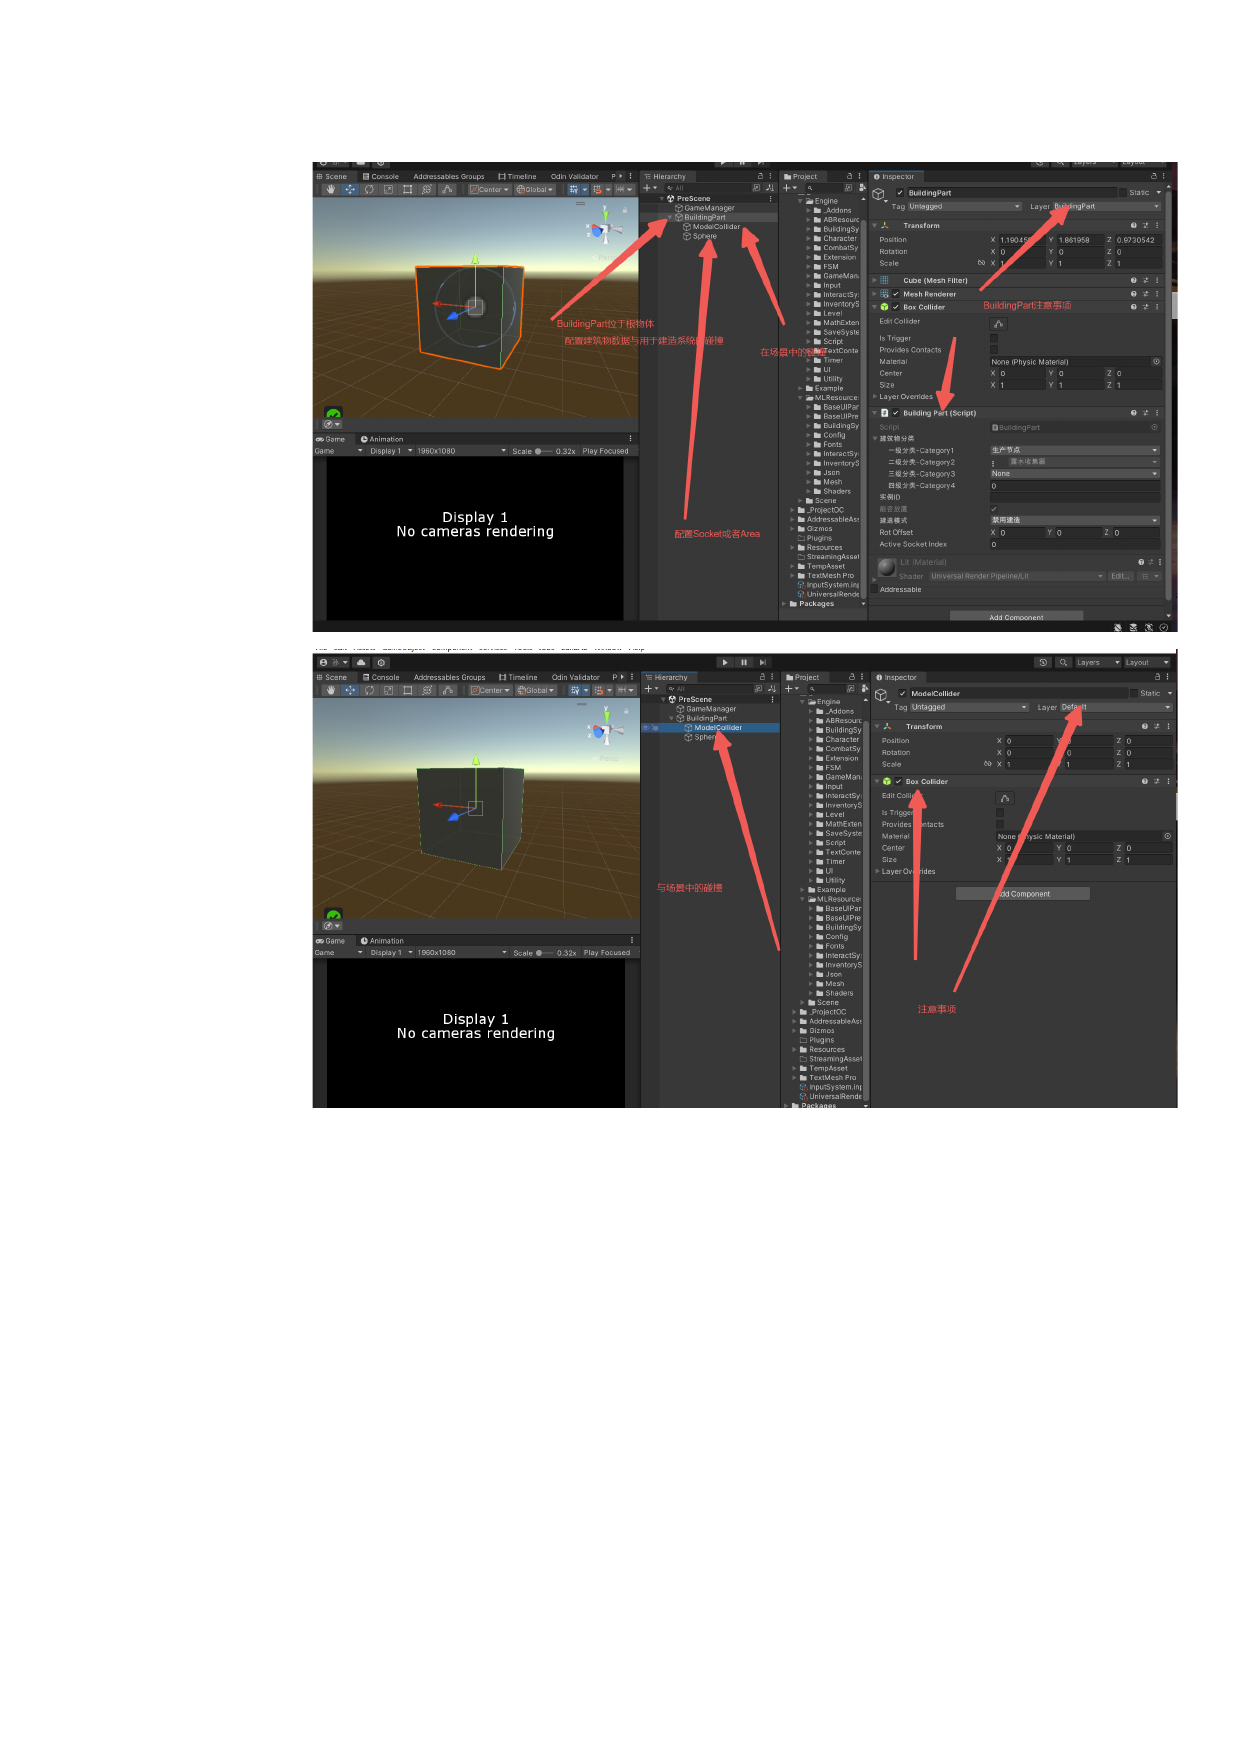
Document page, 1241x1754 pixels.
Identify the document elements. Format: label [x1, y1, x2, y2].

picture [312, 162, 1178, 632]
picture [312, 649, 1178, 1108]
